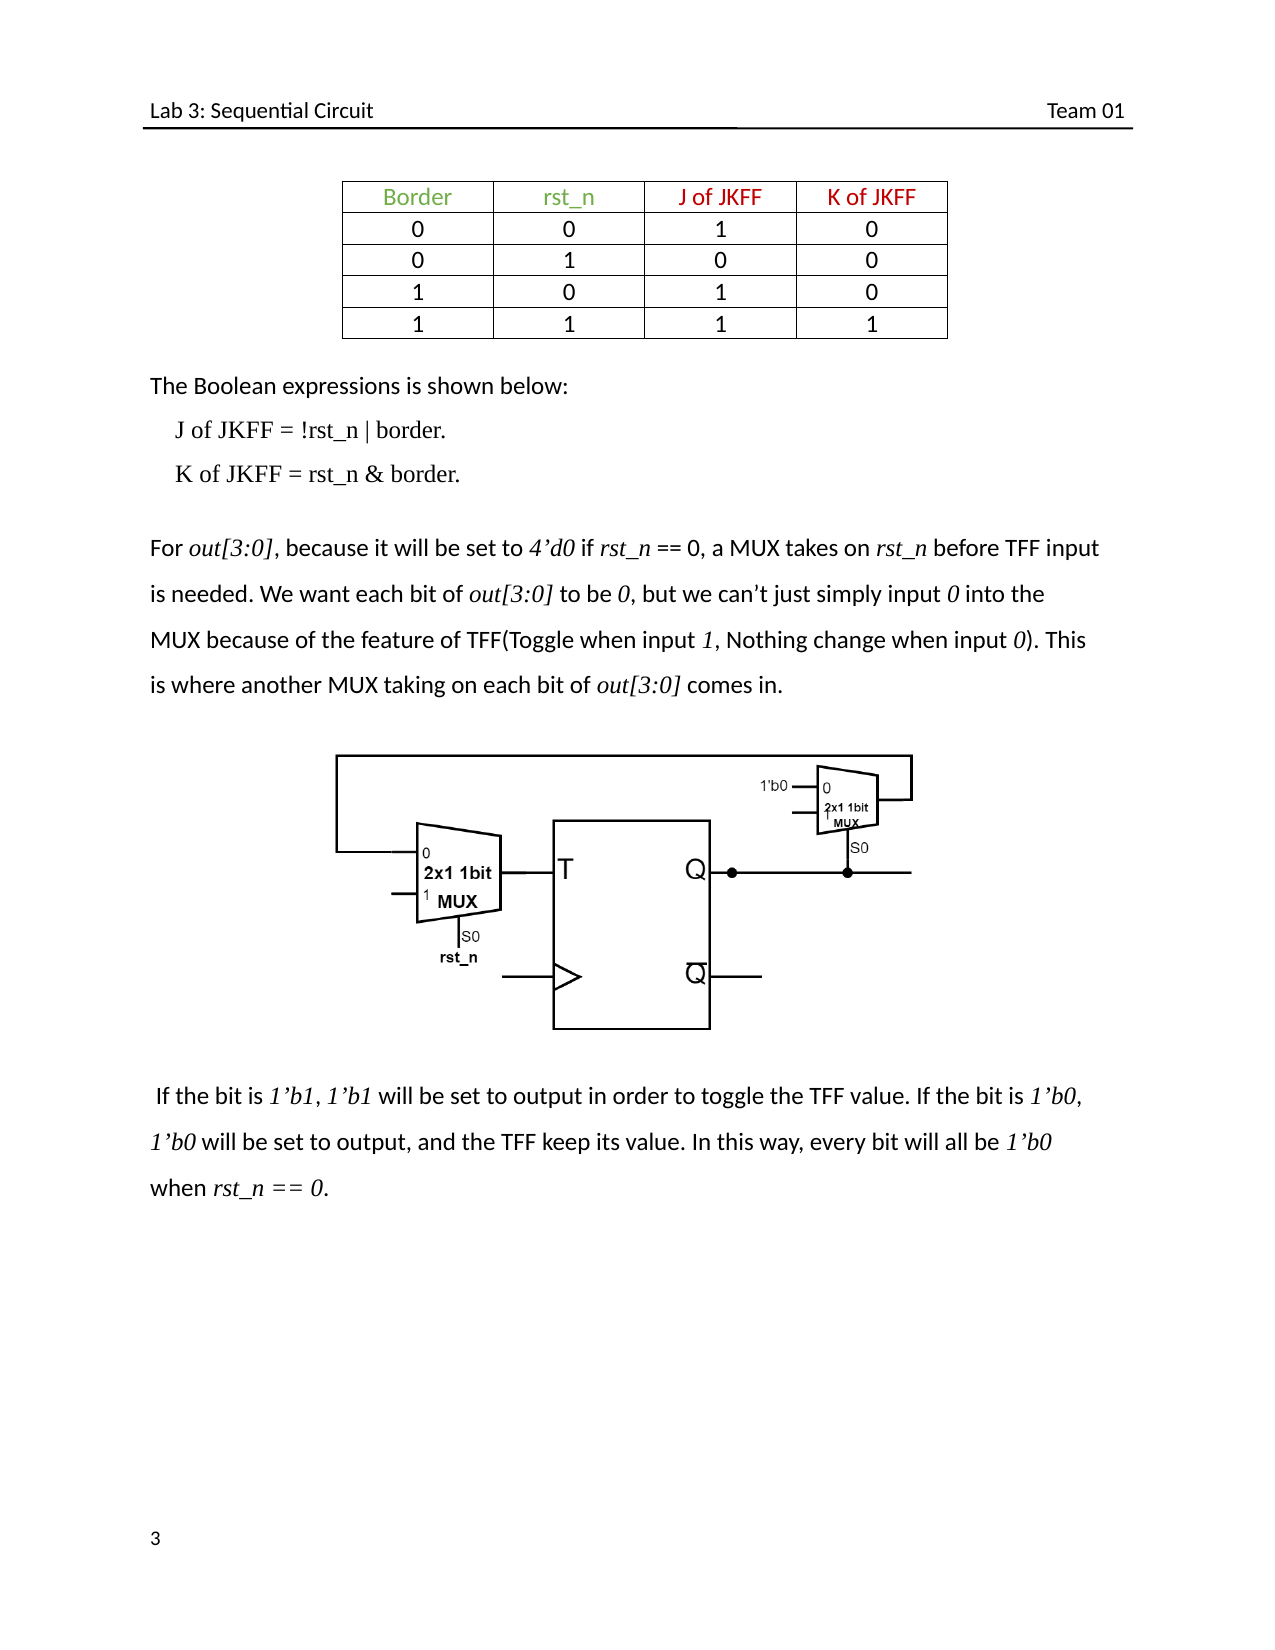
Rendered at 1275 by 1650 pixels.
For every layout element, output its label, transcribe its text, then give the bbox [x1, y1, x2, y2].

table_header rst_n [494, 182, 644, 212]
table_cell 0 [494, 213, 644, 244]
table_cell 1 [645, 308, 796, 338]
text The Boolean expressions is shown below: [150, 370, 1100, 400]
table_cell 0 [343, 245, 493, 275]
table_header K of JKFF [797, 182, 947, 212]
table_cell 1 [494, 308, 644, 338]
text If the bit is 1’b1, 1’b1 will be set to output in order to toggle the TFF value. If the bit is 1’b0, 1’b0 will be set to output, and the TFF keep its value. In this way, every bit will all be 1’b0 when rst_n == 0. [150, 1080, 1100, 1202]
table_cell 0 [797, 213, 947, 244]
table_cell 0 [343, 213, 493, 244]
table_cell 1 [494, 245, 644, 275]
table_cell 1 [797, 308, 947, 338]
table_cell 1 [645, 213, 796, 244]
table_header J of JKFF [645, 182, 796, 212]
text J of JKFF = !rst_n | border. [175, 416, 1100, 444]
text For out[3:0], because it will be set to 4’d0 if rst_n == 0, a MUX takes on rst_n before TFF input is needed. We want each bit of out[3:0] to be 0, but we can’t just simply input 0 into the MUX because of the feature of TFF(Toggle when input 1, Nothing change when input 0). This is where another MUX taking on each bit of out[3:0] comes in. [150, 532, 1100, 700]
table_cell 0 [494, 276, 644, 307]
table_cell 1 [343, 276, 493, 307]
text K of JKFF = rst_n & border. [175, 459, 1100, 487]
picture [309, 715, 941, 1056]
table_cell 0 [797, 245, 947, 275]
table_cell 1 [645, 276, 796, 307]
table_header Border [343, 182, 493, 212]
table_cell 1 [343, 308, 493, 338]
table_cell 0 [797, 276, 947, 307]
table_cell 0 [645, 245, 796, 275]
